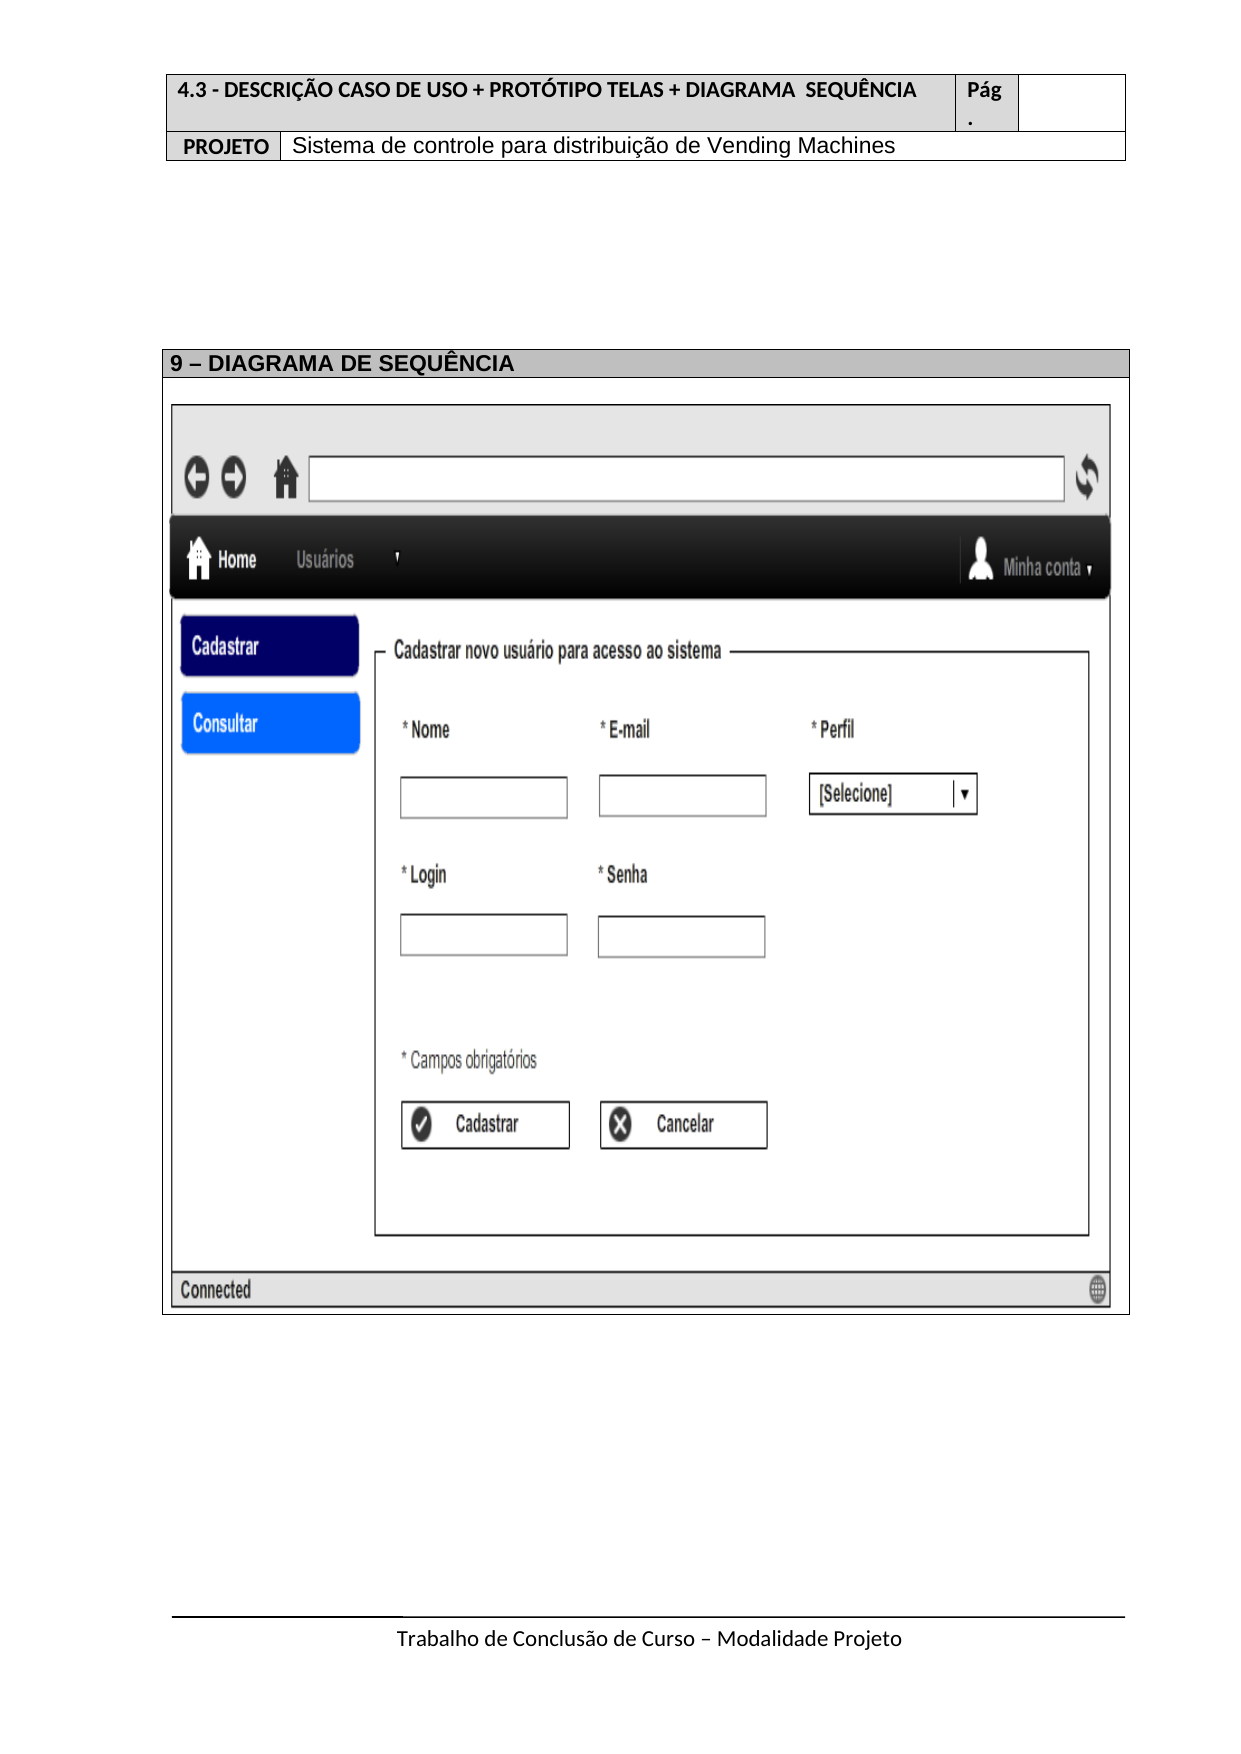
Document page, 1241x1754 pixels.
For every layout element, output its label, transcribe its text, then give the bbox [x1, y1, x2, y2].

table_cell [163, 378, 1129, 1314]
table_header 9 – DIAGRAMA DE SEQUÊNCIA [163, 350, 1129, 377]
picture [169, 404, 1114, 1314]
